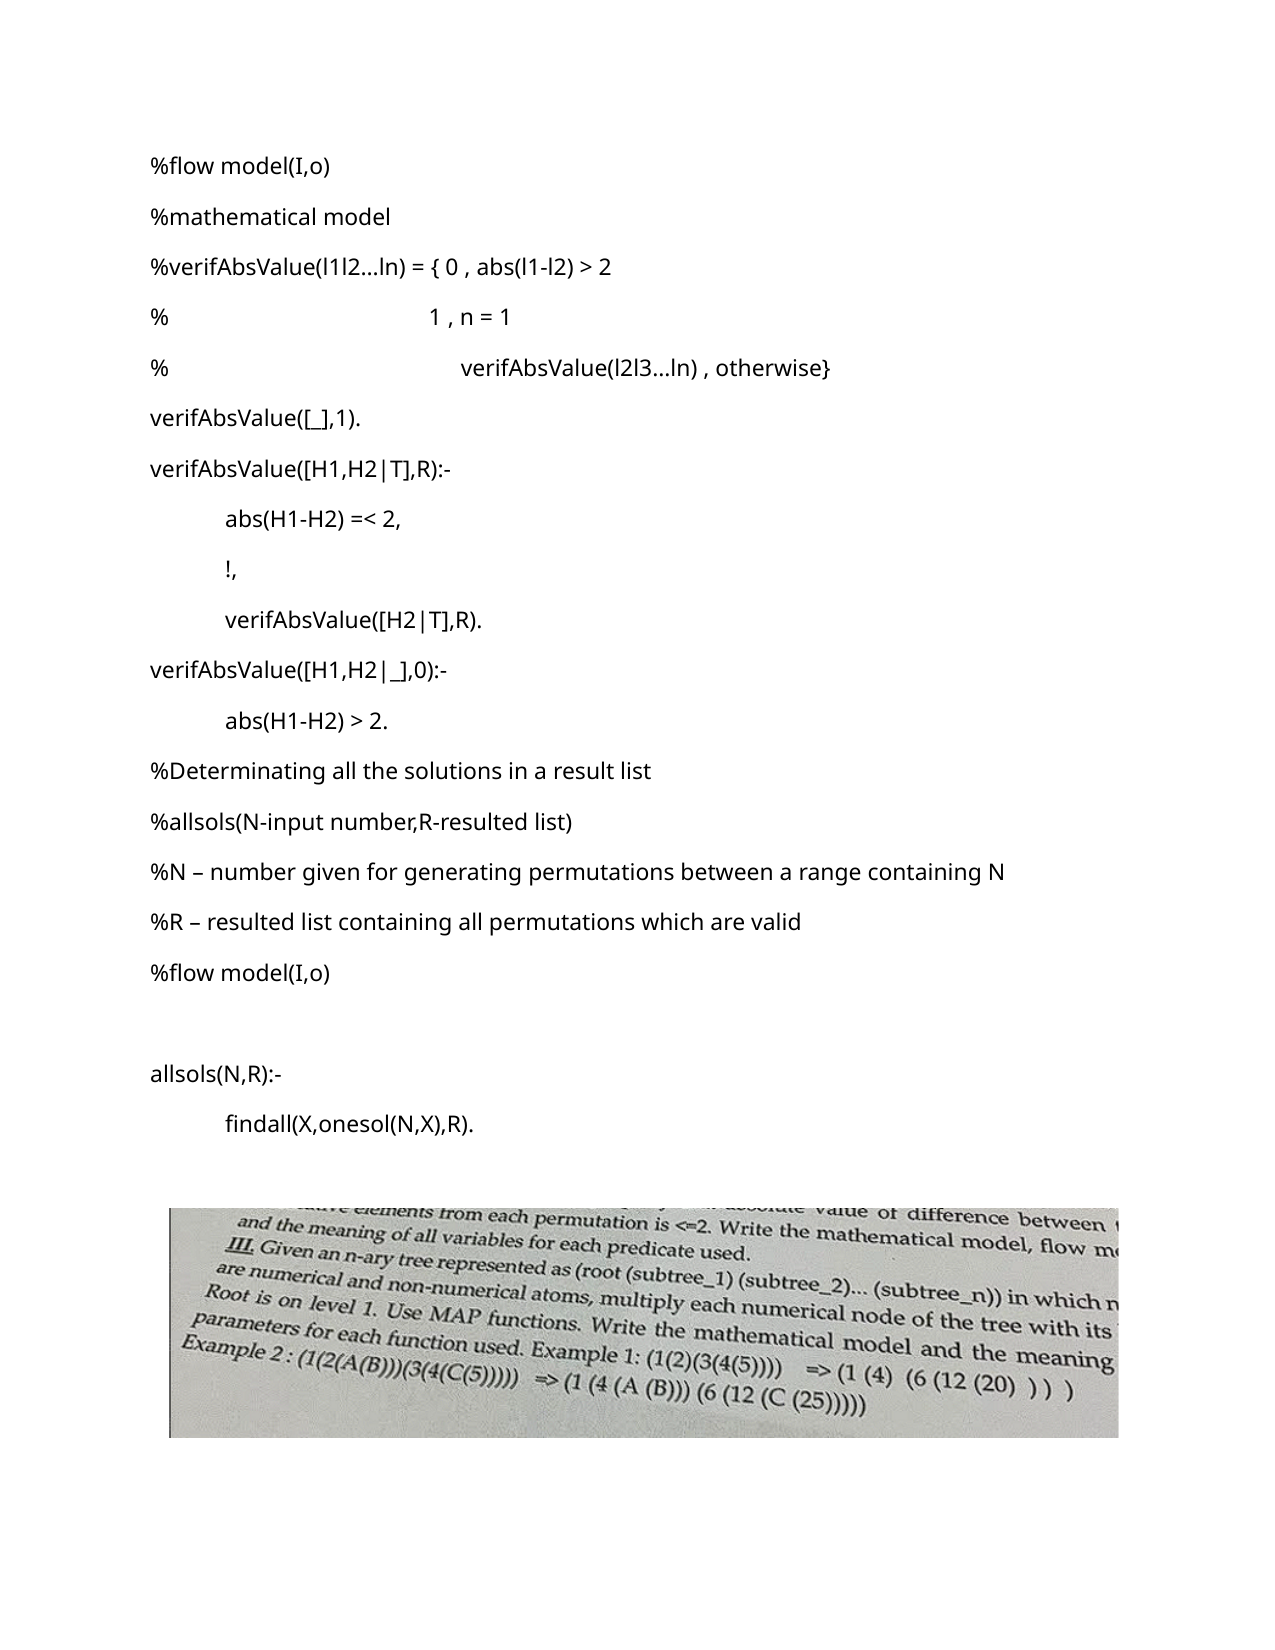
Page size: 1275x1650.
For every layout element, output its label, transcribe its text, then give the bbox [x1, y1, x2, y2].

text abs(H1-H2) =< 2, [150, 503, 1125, 534]
text % 1 , n = 1 [150, 301, 1125, 332]
picture [150, 1208, 1125, 1438]
text %allsols(N-input number,R-resulted list) [150, 805, 1125, 837]
text %flow model(I,o) [150, 957, 1125, 988]
text %Determinating all the solutions in a result list [150, 755, 1125, 786]
text %mathematical model [150, 200, 1125, 232]
text % verifAbsValue(l2l3…ln) , otherwise} [150, 352, 1125, 383]
text abs(H1-H2) > 2. [150, 704, 1125, 736]
text %flow model(I,o) [150, 150, 1125, 181]
text !, [150, 553, 1125, 584]
text %R – resulted list containing all permutations which are valid [150, 906, 1125, 937]
text verifAbsValue([H1,H2|_],0):- [150, 654, 1125, 685]
text %N – number given for generating permutations between a range containing N [150, 856, 1125, 887]
text verifAbsValue([H1,H2|T],R):- [150, 452, 1125, 484]
text verifAbsValue([H2|T],R). [150, 604, 1125, 635]
text allsols(N,R):- [150, 1057, 1125, 1089]
text verifAbsValue([_],1). [150, 402, 1125, 433]
text %verifAbsValue(l1l2…ln) = { 0 , abs(l1-l2) > 2 [150, 251, 1125, 282]
text findall(X,onesol(N,X),R). [150, 1108, 1125, 1139]
